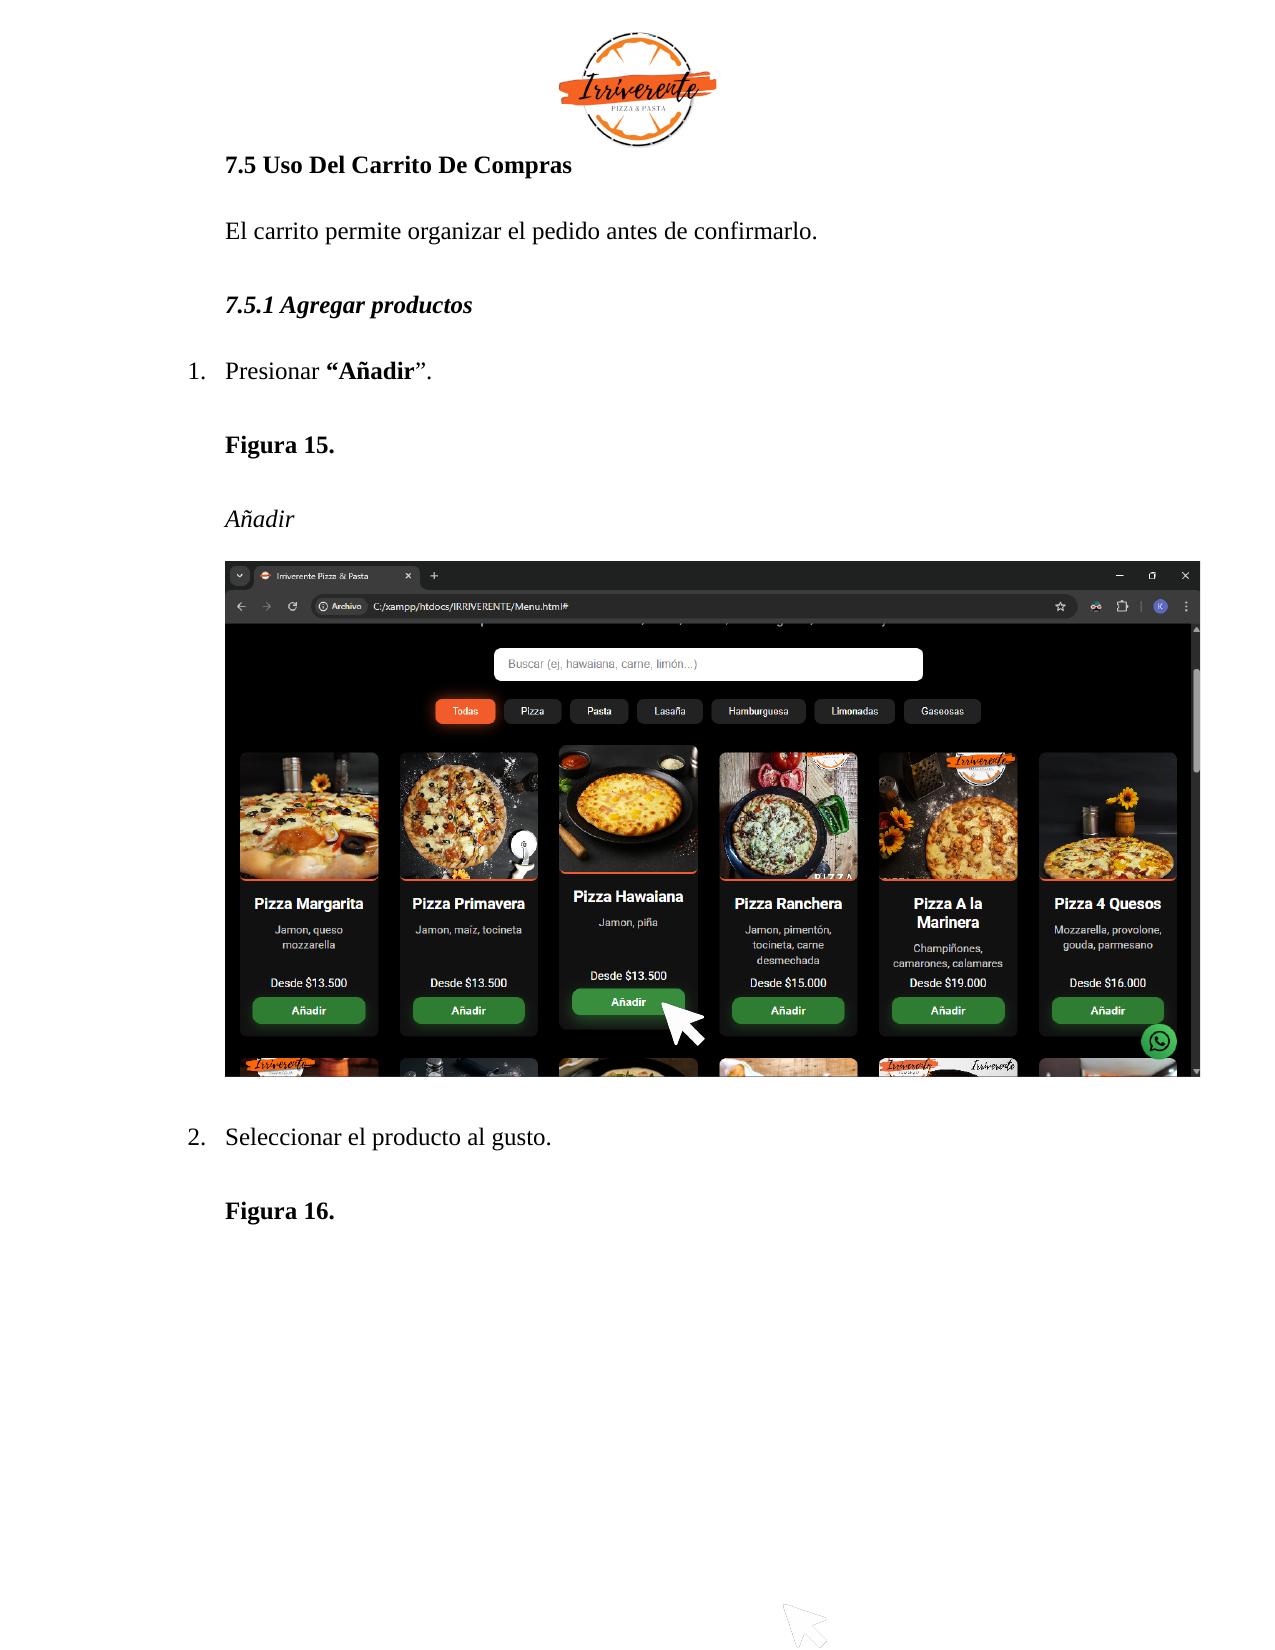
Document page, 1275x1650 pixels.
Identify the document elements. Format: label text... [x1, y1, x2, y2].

picture [558, 32, 717, 150]
list Seleccionar el producto al gusto. [187, 1122, 1125, 1151]
list Presionar “Añadir”. [187, 356, 1125, 384]
picture [768, 1589, 842, 1650]
text Añadir [225, 504, 1125, 561]
text Figura 16. [225, 1196, 1125, 1225]
subtitle 7.5.1 Agregar productos [150, 290, 1125, 319]
picture [225, 561, 1200, 1077]
text Figura 15. [225, 430, 1125, 459]
text El carrito permite organizar el pedido antes de confirmarlo. [150, 216, 1125, 244]
subtitle 7.5 Uso Del Carrito De Compras [150, 150, 1125, 179]
